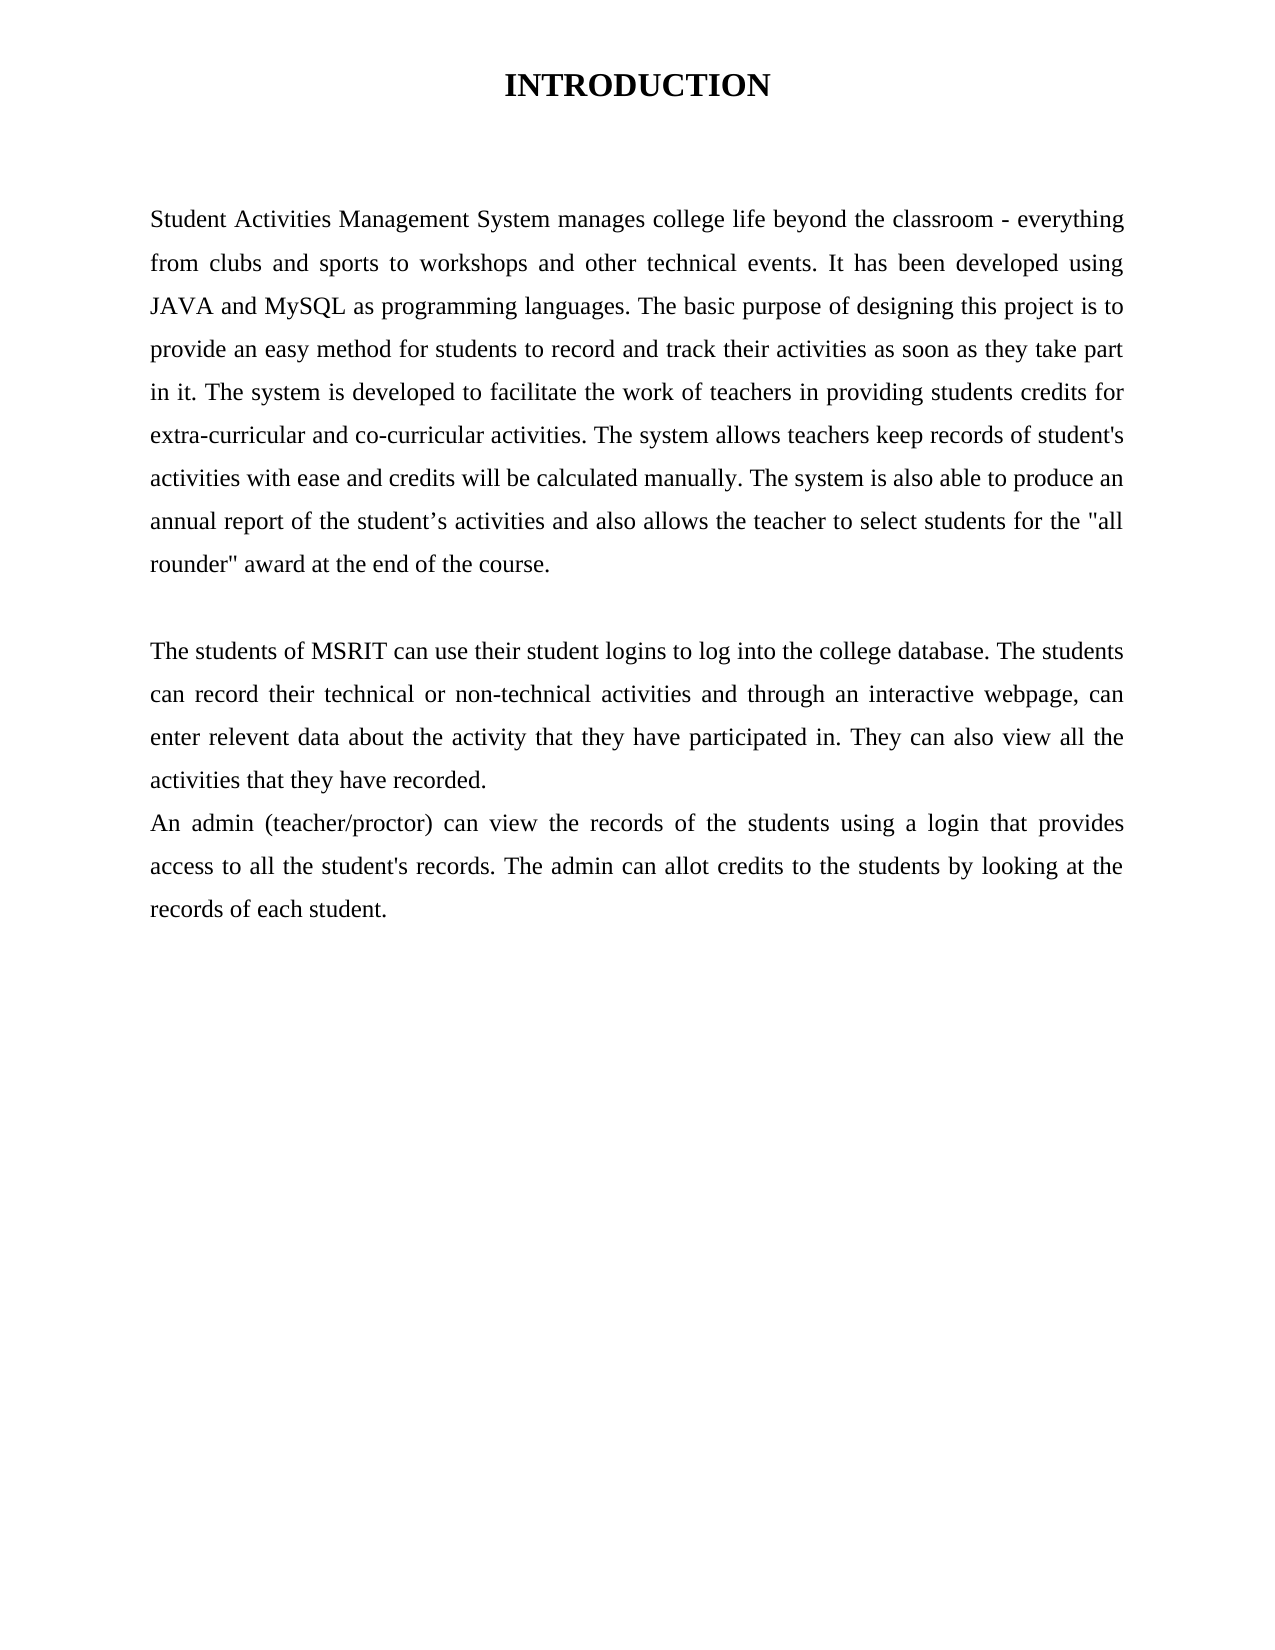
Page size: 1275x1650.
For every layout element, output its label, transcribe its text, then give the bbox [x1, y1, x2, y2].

text An admin (teacher/proctor) can view the records of the students using a login that provides access to all the student's records. The admin can allot credits to the students by looking at the records of each student. [150, 808, 1125, 923]
text Student Activities Management System manages college life beyond the classroom - everything from clubs and sports to workshops and other technical events. It has been developed using JAVA and MySQL as programming languages. The basic purpose of designing this project is to provide an easy method for students to record and track their activities as soon as they take part in it. The system is developed to facilitate the work of teachers in providing students credits for extra-curricular and co-curricular activities. The system allows teachers keep records of student's activities with ease and credits will be calculated manually. The system is also able to produce an annual report of the student’s activities and also allows the teacher to select students for the "all rounder" award at the end of the course. [150, 204, 1125, 578]
text INTRODUCTION [150, 66, 1125, 104]
text The students of MSRIT can use their student logins to log into the college database. The students can record their technical or non-technical activities and through an interactive webpage, can enter relevent data about the activity that they have participated in. They can also view all the activities that they have recorded. [150, 636, 1125, 794]
